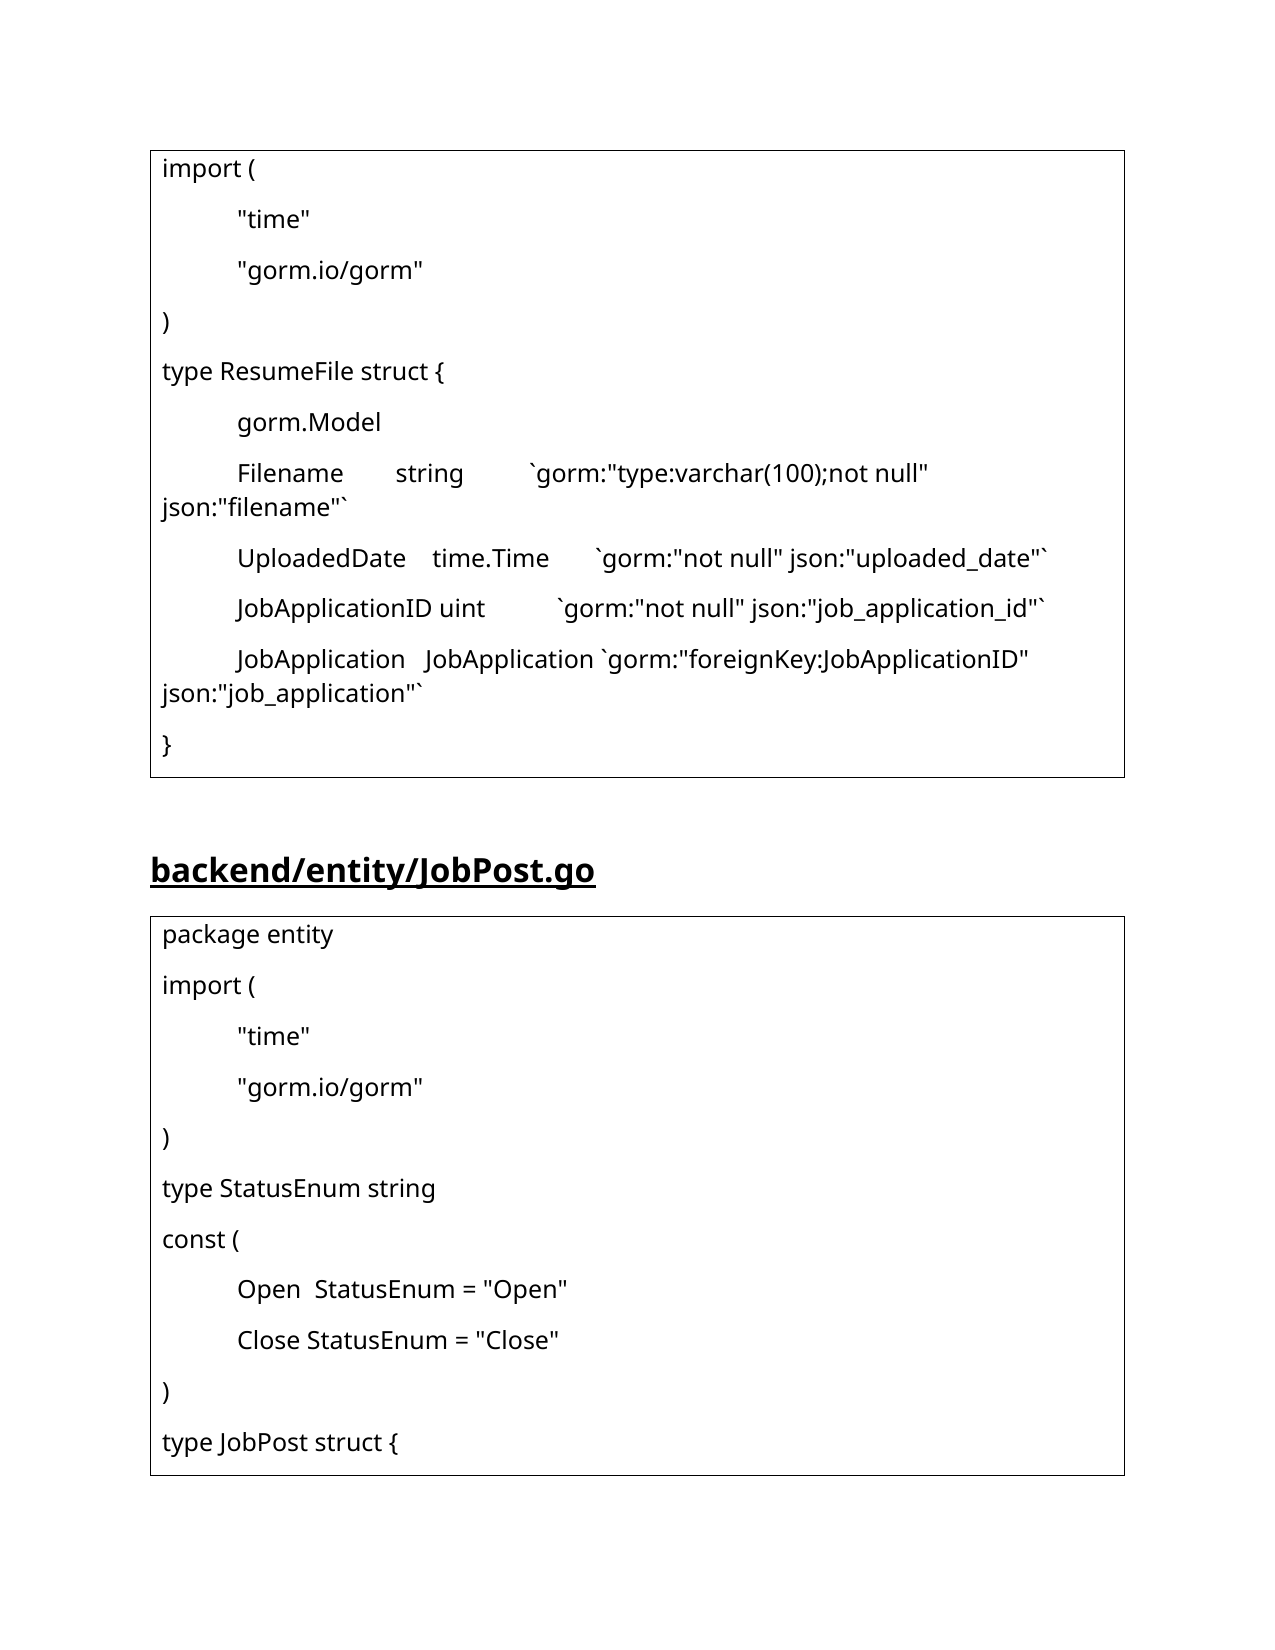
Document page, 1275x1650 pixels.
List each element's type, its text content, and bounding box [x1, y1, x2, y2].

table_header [151, 917, 1124, 1475]
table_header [151, 151, 1124, 777]
text backend/entity/JobPost.go [150, 847, 1125, 892]
